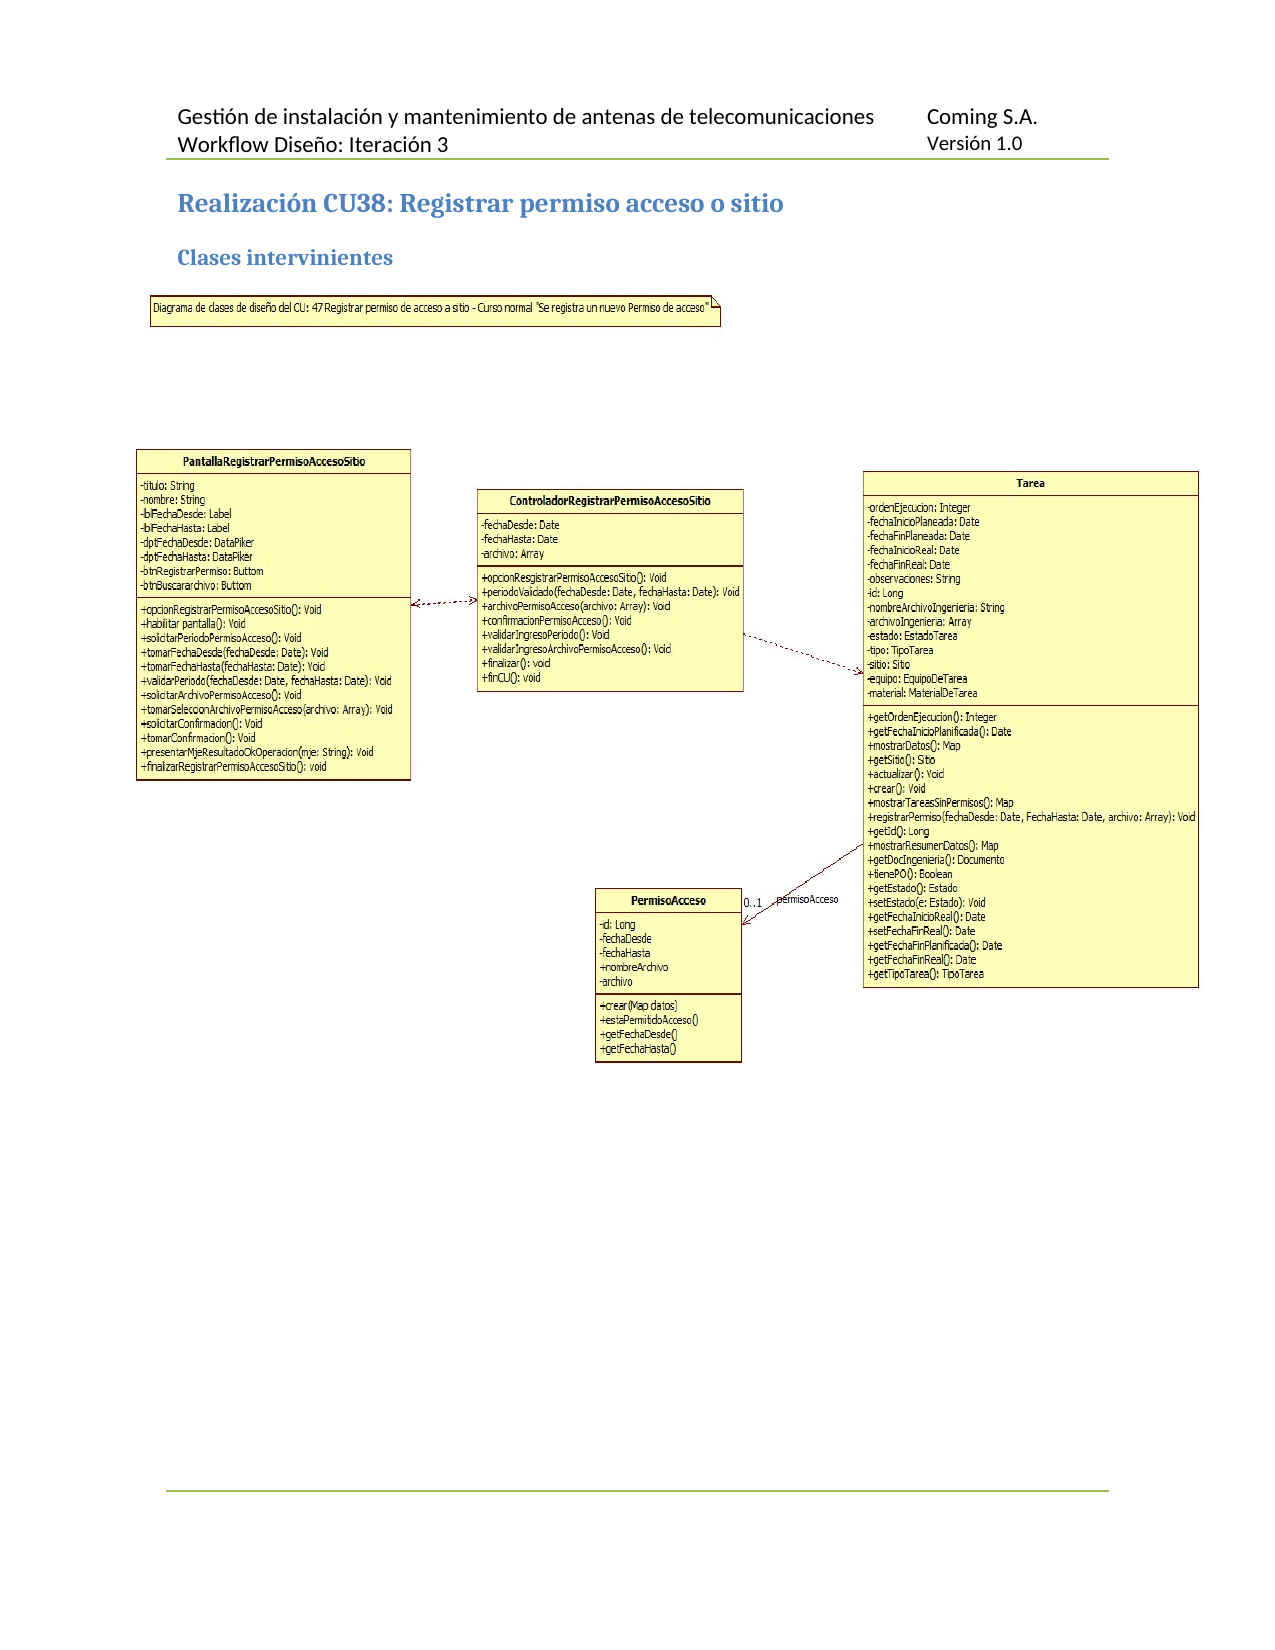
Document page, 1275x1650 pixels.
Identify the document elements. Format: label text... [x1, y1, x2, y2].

subtitle Clases intervinientes [177, 244, 1098, 271]
picture [118, 274, 1216, 1085]
subtitle Realización CU38: Registrar permiso acceso o sitio [177, 188, 1098, 219]
